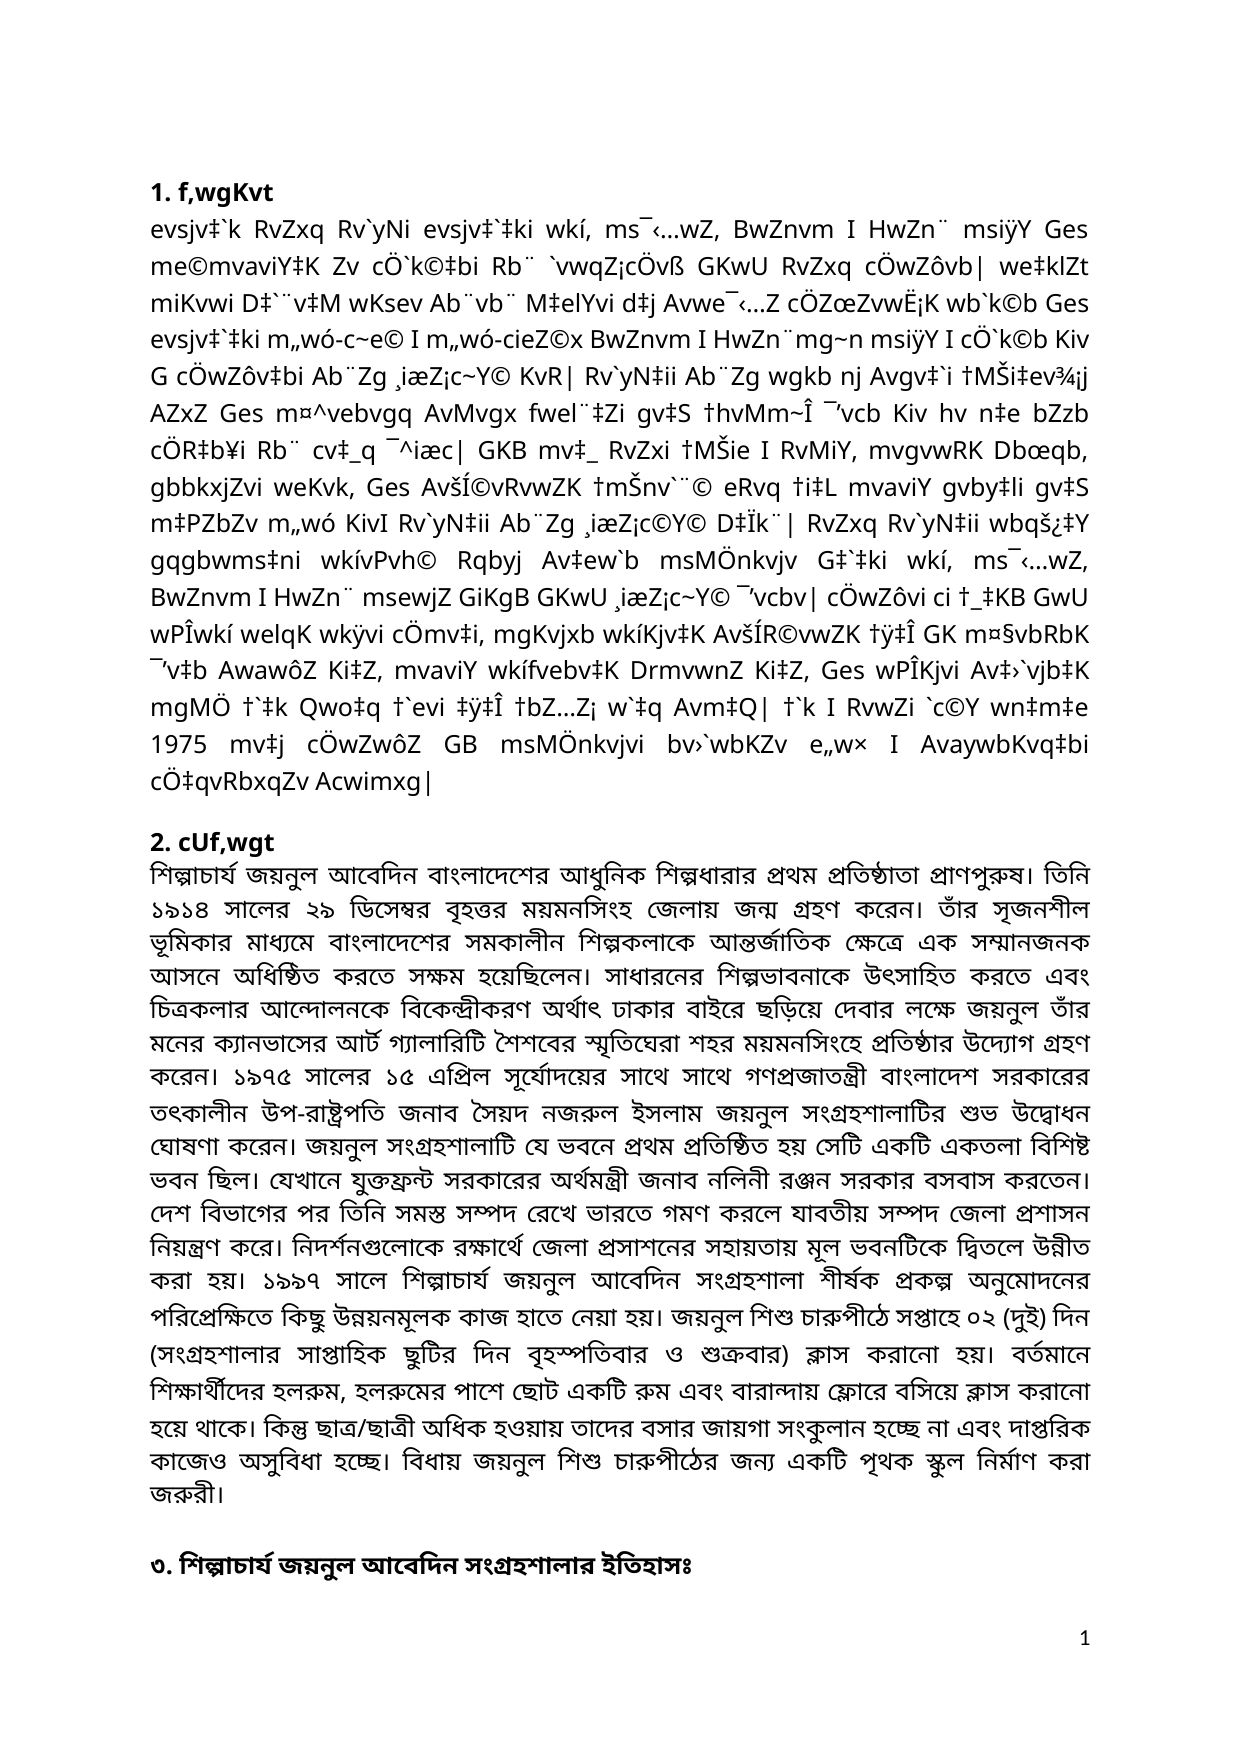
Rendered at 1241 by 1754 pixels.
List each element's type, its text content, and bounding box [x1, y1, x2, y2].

text evsjv‡`k RvZxq Rv`yNi evsjv‡`‡ki wkí, ms¯‹…wZ, BwZnvm I HwZn¨ msiÿY Ges me©mvaviY‡K Zv cÖ`k©‡bi Rb¨ `vwqZ¡cÖvß GKwU RvZxq cÖwZôvb| we‡klZt miKvwi D‡`¨v‡M wKsev Ab¨vb¨ M‡elYvi d‡j Avwe¯‹…Z cÖZœZvwË¡K wb`k©b Ges evsjv‡`‡ki m„wó-c~e© I m„wó-cieZ©x BwZnvm I HwZn¨mg~n msiÿY I cÖ`k©b Kiv G cÖwZôv‡bi Ab¨Zg ¸iæZ¡c~Y© KvR| Rv`yN‡ii Ab¨Zg wgkb nj Avgv‡`i †MŠi‡ev¾¡j AZxZ Ges m¤^vebvgq AvMvgx fwel¨‡Zi gv‡S †hvMm~Î ¯’vcb Kiv hv n‡e bZzb cÖR‡b¥i Rb¨ cv‡_q ¯^iæc| GKB mv‡_ RvZxi †MŠie I RvMiY, mvgvwRK Dbœqb, gbbkxjZvi weKvk, Ges AvšÍ©vRvwZK †mŠnv`¨© eRvq †i‡L mvaviY gvby‡li gv‡S m‡PZbZv m„wó KivI Rv`yN‡ii Ab¨Zg ¸iæZ¡c©Y© D‡Ïk¨| RvZxq Rv`yN‡ii wbqš¿‡Y gqgbwms‡ni wkívPvh© Rqbyj Av‡ew`b msMÖnkvjv G‡`‡ki wkí, ms¯‹…wZ, BwZnvm I HwZn¨ msewjZ GiKgB GKwU ¸iæZ¡c~Y© ¯’vcbv| cÖwZôvi ci †_‡KB GwU wPÎwkí welqK wkÿvi cÖmv‡i, mgKvjxb wkíKjv‡K AvšÍR©vwZK †ÿ‡Î GK m¤§vbRbK ¯’v‡b AwawôZ Ki‡Z, mvaviY wkífvebv‡K DrmvwnZ Ki‡Z, Ges wPÎKjvi Av‡›`vjb‡K mgMÖ †`‡k Qwo‡q †`evi ‡ÿ‡Î †bZ…Z¡ w`‡q Avm‡Q| †`k I RvwZi `c©Y wn‡m‡e 1975 mv‡j cÖwZwôZ GB msMÖnkvjvi bv›`wbKZv e„w× I AvaywbKvq‡bi cÖ‡qvRbxqZv Acwimxg| [150, 212, 1090, 797]
subtitle 1. f‚wgKvt [150, 175, 1090, 209]
text ৩. শিল্পাচার্য জয়নুল আবেদিন সংগ্রহশালার ইতিহাসঃ [150, 1548, 1090, 1585]
text শিল্পাচার্য জয়নুল আবেদিন বাংলাদেশের আধুনিক শিল্পধারার প্রথম প্রতিষ্ঠাতা প্রাণপুরুষ। তিনি ১৯১৪ সালের ২৯ ডিসেম্বর বৃহত্তর ময়মনসিংহ জেলায় জন্ম গ্রহণ করেন। তাঁর সৃজনশীল ভূমিকার মাধ্যমে বাংলাদেশের সমকালীন শিল্পকলাকে আন্তর্জাতিক ক্ষেত্রে এক সম্মানজনক আসনে অধিষ্ঠিত করতে সক্ষম হয়েছিলেন। সাধারনের শিল্পভাবনাকে উৎসাহিত করতে এবং চিত্রকলার আন্দোলনকে বিকেন্দ্রীকরণ অর্থাৎ ঢাকার বাইরে ছড়িয়ে দেবার লক্ষে জয়নুল তাঁর মনের ক্যানভাসের আর্ট গ্যালারিটি শৈশবের স্মৃতিঘেরা শহর ময়মনসিংহে প্রতিষ্ঠার উদ্যোগ গ্রহণ করেন। ১৯৭৫ সালের ১৫ এপ্রিল সূর্যোদয়ের সাথে সাথে গণপ্রজাতন্ত্রী বাংলাদেশ সরকারের তৎকালীন উপ-রাষ্ট্রপতি জনাব সৈয়দ নজরুল ইসলাম জয়নুল সংগ্রহশালাটির শুভ উদ্বোধন ঘোষণা করেন। জয়নুল সংগ্রহশালাটি যে ভবনে প্রথম প্রতিষ্ঠিত হয় সেটি একটি একতলা বিশিষ্ট ভবন ছিল। যেখানে যুক্তফ্রন্ট সরকারের অর্থমন্ত্রী জনাব নলিনী রঞ্জন সরকার বসবাস করতেন। দেশ বিভাগের পর তিনি সমস্ত সম্পদ রেখে ভারতে গমণ করলে যাবতীয় সম্পদ জেলা প্রশাসন নিয়ন্ত্রণ করে। নিদর্শনগুলোকে রক্ষার্থে জেলা প্রসাশনের সহায়তায় মূল ভবনটিকে দ্বিতলে উন্নীত করা হয়। ১৯৯৭ সালে শিল্পাচার্য জয়নুল আবেদিন সংগ্রহশালা শীর্ষক প্রকল্প অনুমোদনের পরিপ্রেক্ষিতে কিছু উন্নয়নমূলক কাজ হাতে নেয়া হয়। জয়নুল শিশু চারুপীঠে সপ্তাহে ০২ (দুই) দিন (সংগ্রহশালার সাপ্তাহিক ছুটির দিন বৃহস্পতিবার ও শুক্রবার) ক্লাস করানো হয়। বর্তমানে শিক্ষার্থীদের হলরুম, হলরুমের পাশে ছোট একটি রুম এবং বারান্দায় ফ্লোরে বসিয়ে ক্লাস করানো হয়ে থাকে। কিন্তু ছাত্র/ছাত্রী অধিক হওয়ায় তাদের বসার জায়গা সংকুলান হচ্ছে না এবং দাপ্তরিক কাজেও অসুবিধা হচ্ছে। বিধায় জয়নুল শিশু চারুপীঠের জন্য একটি পৃথক স্কুল নির্মাণ করা জরুরী। [150, 862, 1090, 1514]
subtitle 2. cUf‚wgt [150, 825, 1090, 859]
